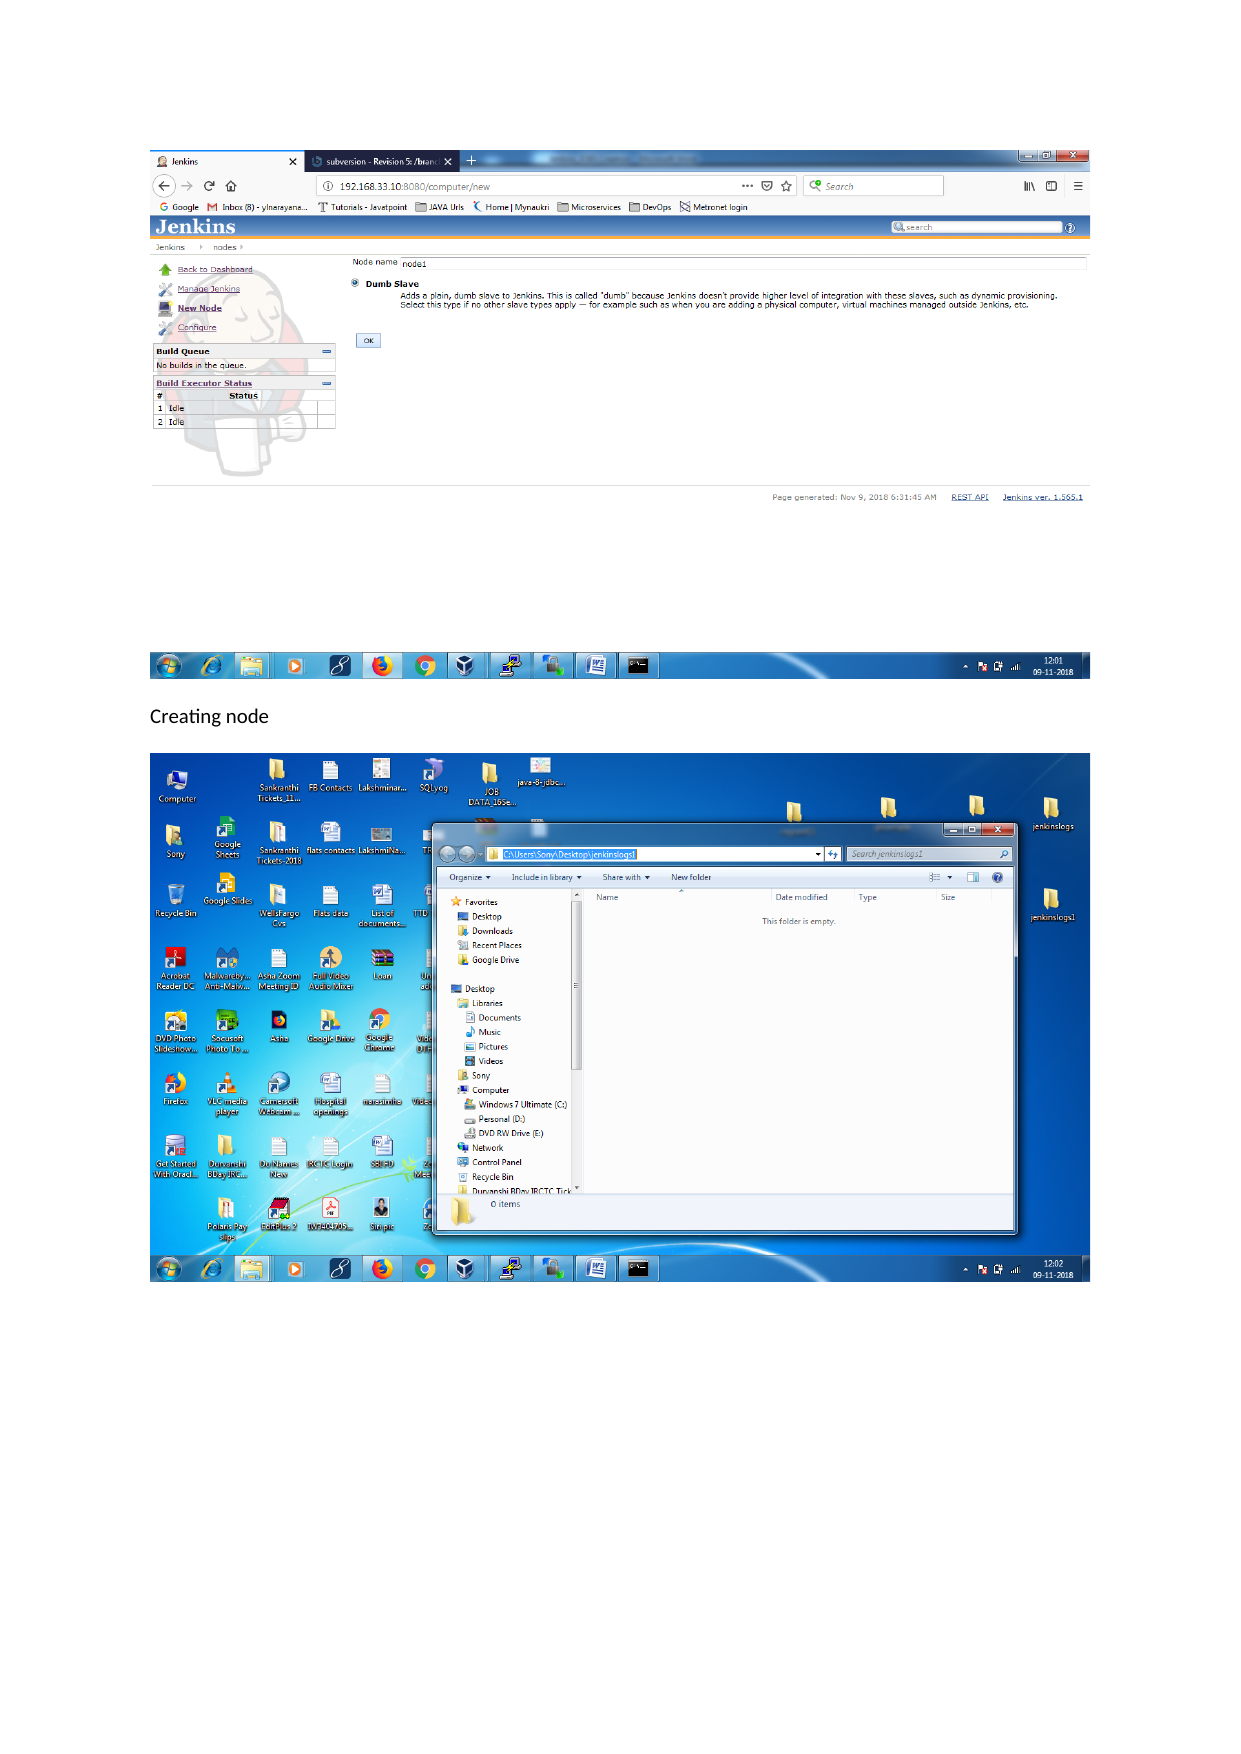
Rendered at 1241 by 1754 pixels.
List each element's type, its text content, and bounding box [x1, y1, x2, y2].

picture [224, 984, 242, 988]
picture [272, 950, 285, 966]
picture [150, 150, 1091, 679]
picture [175, 1036, 192, 1040]
picture [150, 753, 1091, 1282]
picture [166, 1073, 185, 1093]
picture [166, 1135, 184, 1155]
text Creating node [150, 703, 1090, 729]
picture [155, 1172, 169, 1176]
picture [174, 1162, 188, 1166]
